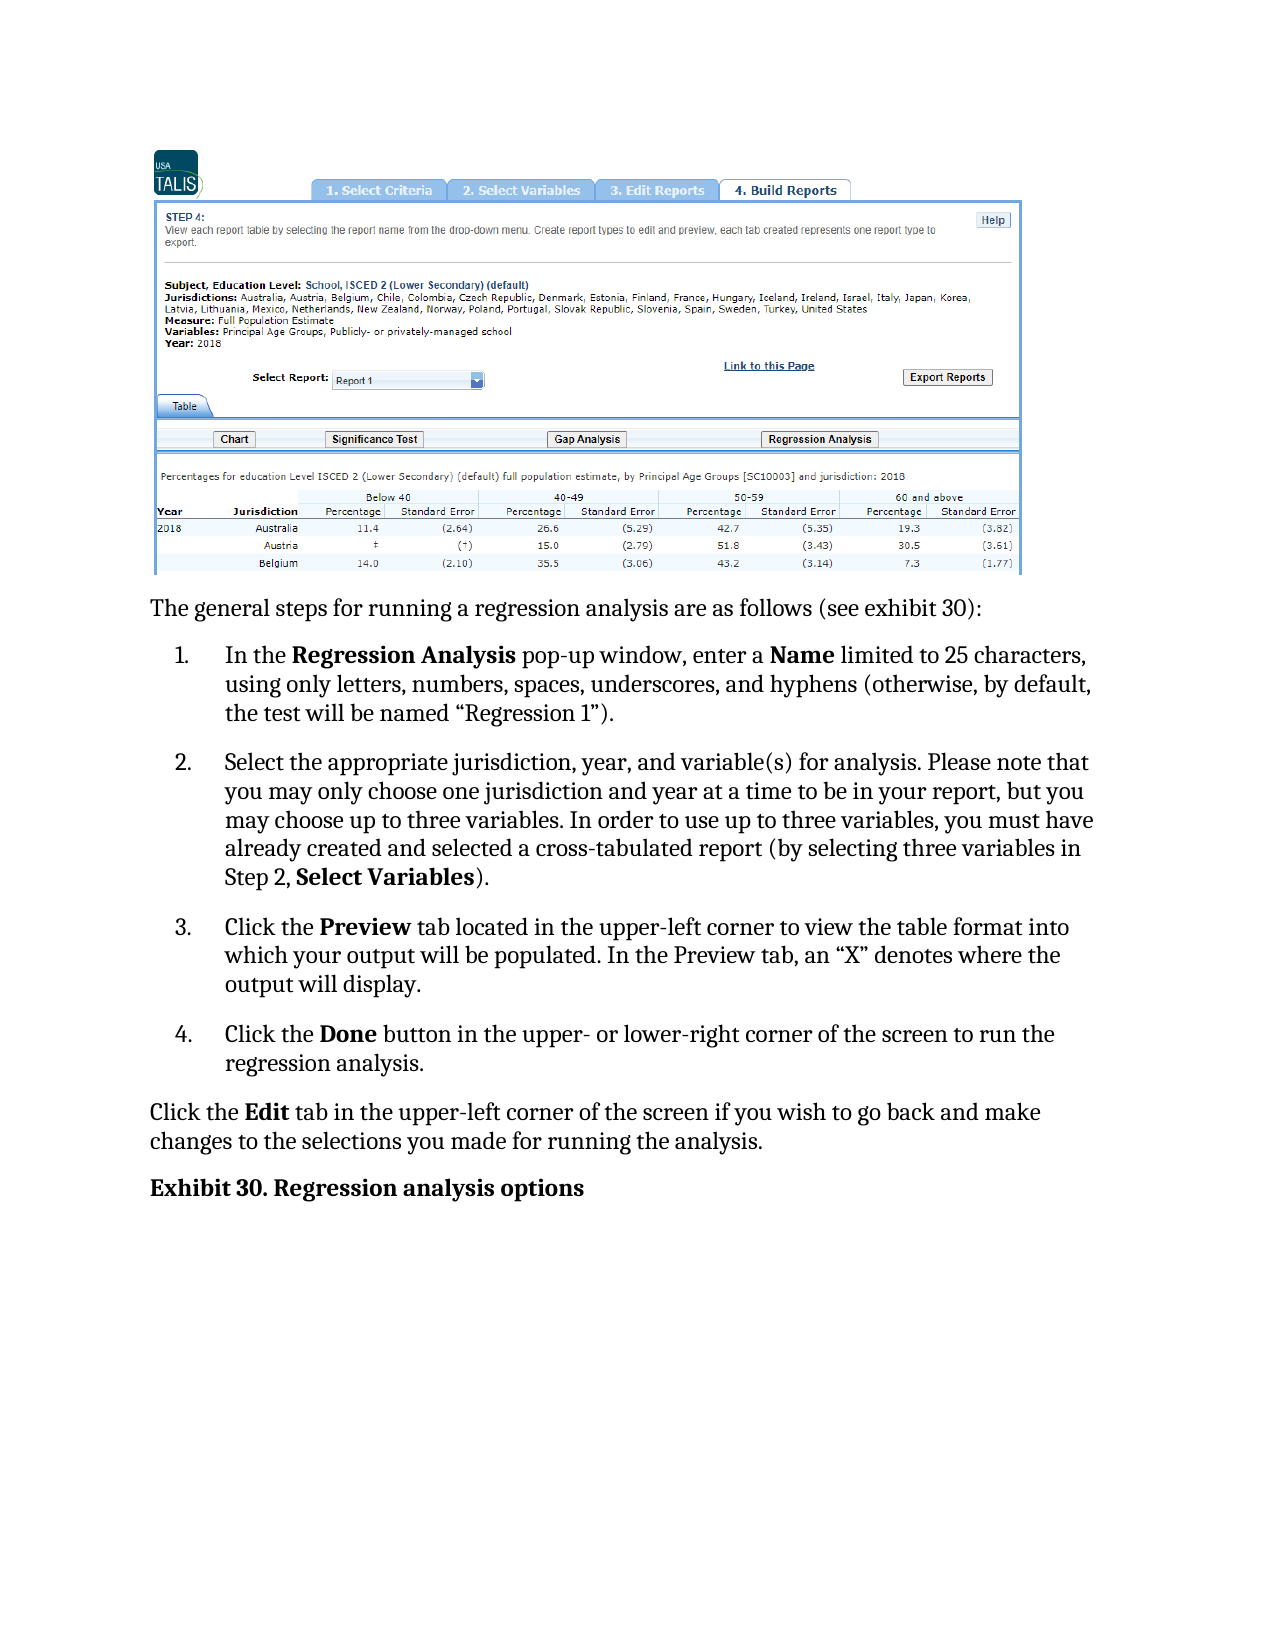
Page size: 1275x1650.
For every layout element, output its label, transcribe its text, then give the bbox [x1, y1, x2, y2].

text The general steps for running a regression analysis are as follows (see exhibit 30): [150, 593, 1125, 622]
list Select the appropriate jurisdiction, year, and variable(s) for analysis. Please note that you may only choose one jurisdiction and year at a time to be in your report, but you may choose up to three variables. In order to use up to three variables, you must have already created and selected a cross-tabulated report (by selecting three variables in Step 2, Select Variables). [175, 748, 1125, 892]
list Click the Done button in the upper- or lower-right corner of the screen to run the regression analysis. [175, 1020, 1125, 1077]
picture [150, 150, 1025, 575]
text Exhibit 30. Regression analysis options [150, 1174, 1125, 1203]
text Click the Edit tab in the upper-left corner of the screen if you wish to go back and make changes to the selections you made for running the analysis. [150, 1098, 1125, 1156]
list In the Regression Analysis pop-up window, enter a Name limited to 25 characters, using only letters, numbers, spaces, underscores, and hyphens (otherwise, by default, the test will be named “Regression 1”). [175, 641, 1125, 727]
list Click the Preview tab located in the upper-left corner to view the table format into which your output will be populated. In the Preview tab, an “X” denotes where the output will display. [175, 913, 1125, 999]
